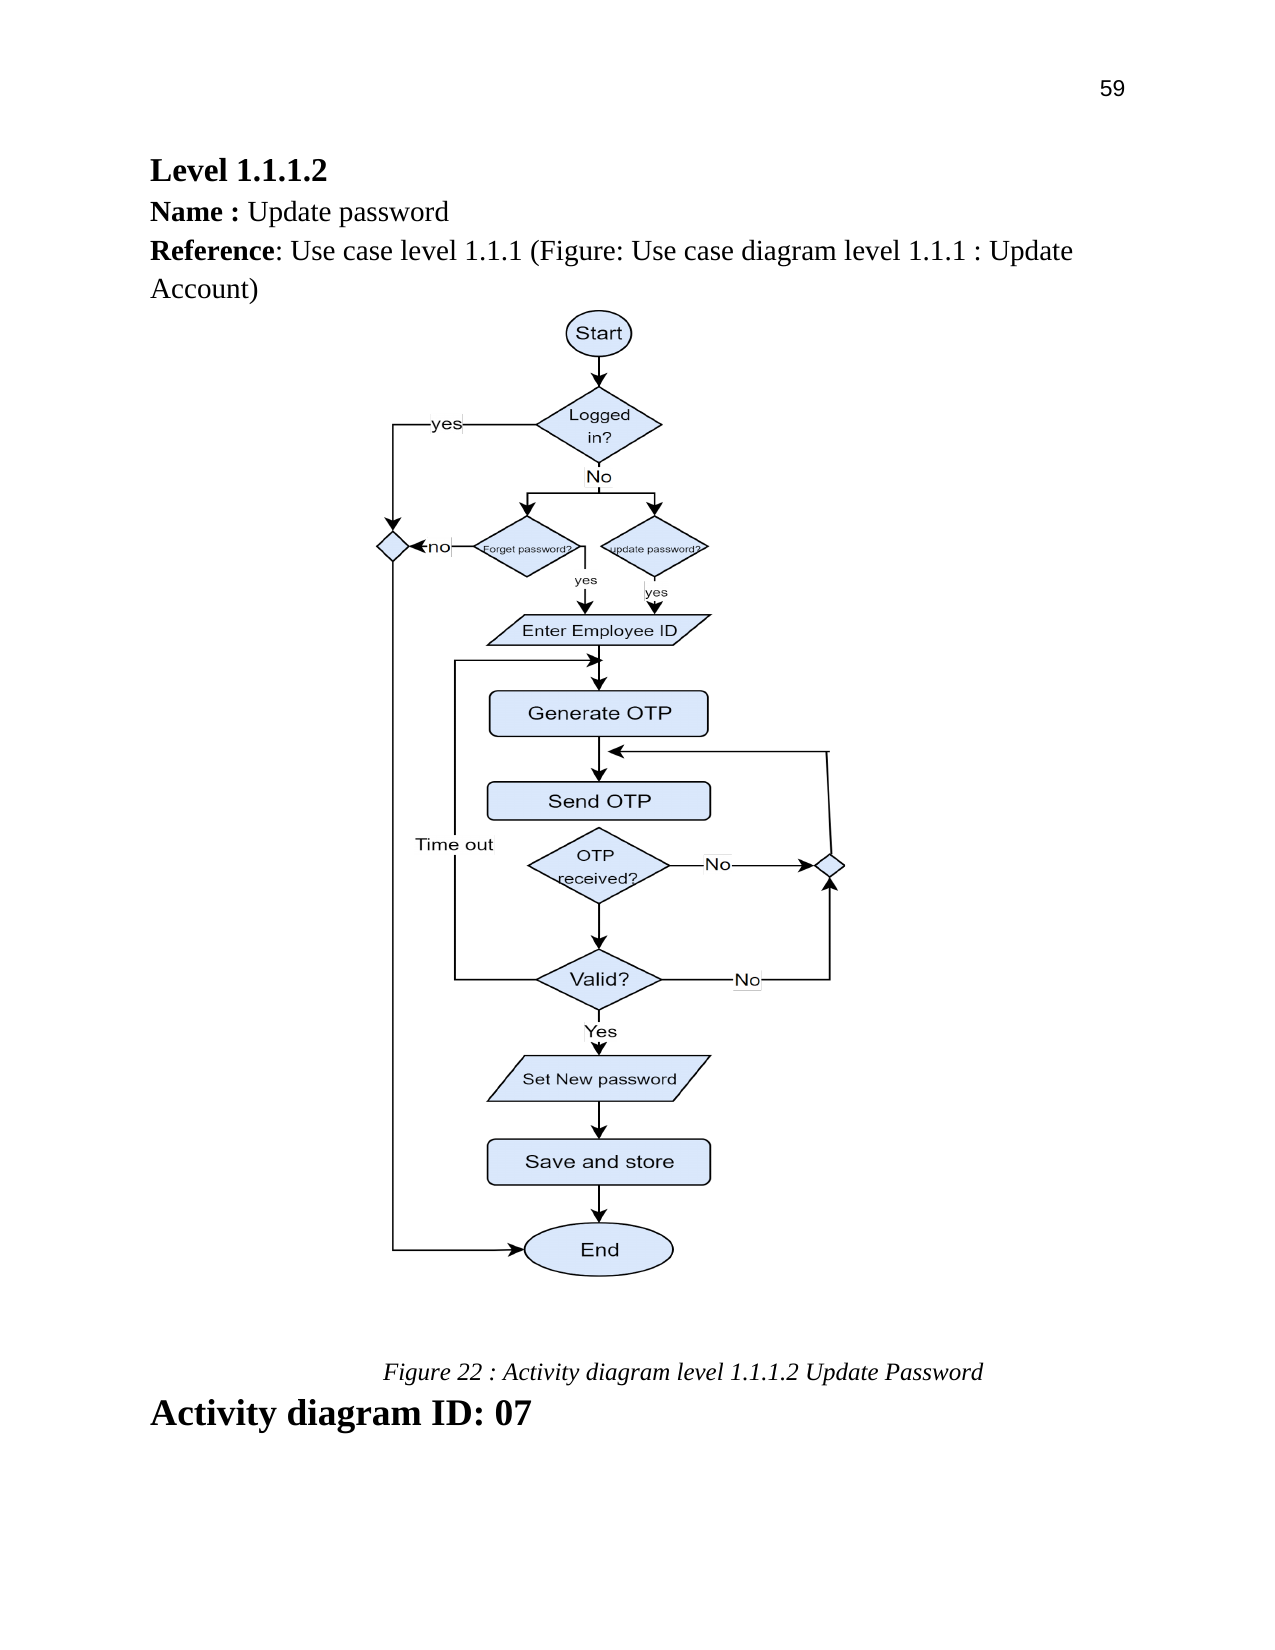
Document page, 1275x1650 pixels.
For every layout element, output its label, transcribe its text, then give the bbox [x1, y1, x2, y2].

picture [375, 309, 846, 1277]
text Reference: Use case level 1.1.1 (Figure: Use case diagram level 1.1.1 : Update Account) [150, 233, 1125, 305]
text Activity diagram ID: 07 [150, 1390, 1125, 1433]
text Name : Update password [150, 194, 1125, 228]
text Figure 22 : Activity diagram level 1.1.1.2 Update Password [150, 1357, 1125, 1386]
text Level 1.1.1.2 [150, 150, 1125, 188]
